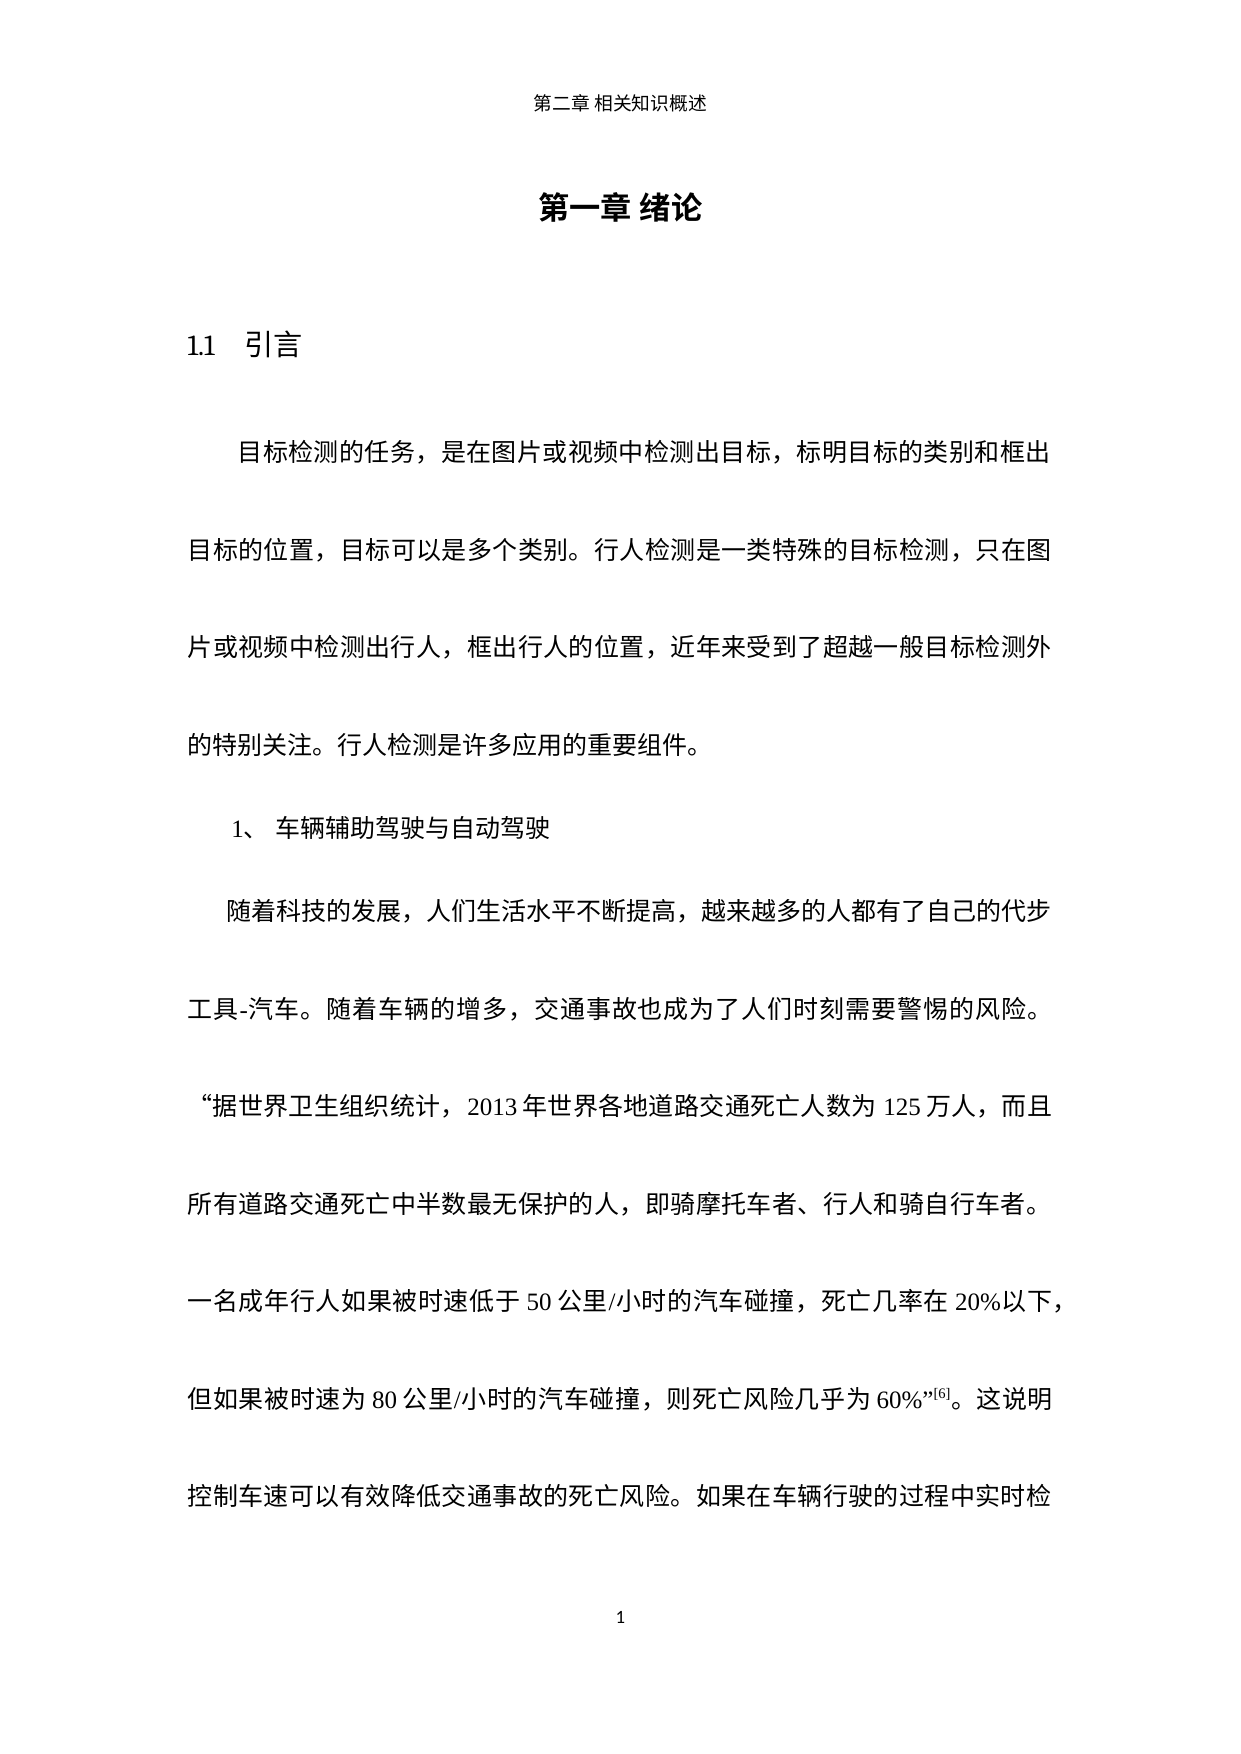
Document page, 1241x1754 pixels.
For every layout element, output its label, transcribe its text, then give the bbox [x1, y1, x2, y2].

subtitle 第一章 绪论 [187, 174, 1053, 239]
list 车辆辅助驾驶与自动驾驶 [231, 794, 1053, 859]
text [187, 877, 1053, 1527]
list 引言 [187, 312, 1053, 377]
text 目标检测的任务，是在图片或视频中检测出目标，标明目标的类别和框出目标的位置，目标可以是多个类别。行人检测是一类特殊的目标检测，只在图片或视频中检测出行人，框出行人的位置，近年来受到了超越一般目标检测外的特别关注。行人检测是许多应用的重要组件。 [187, 418, 1053, 776]
